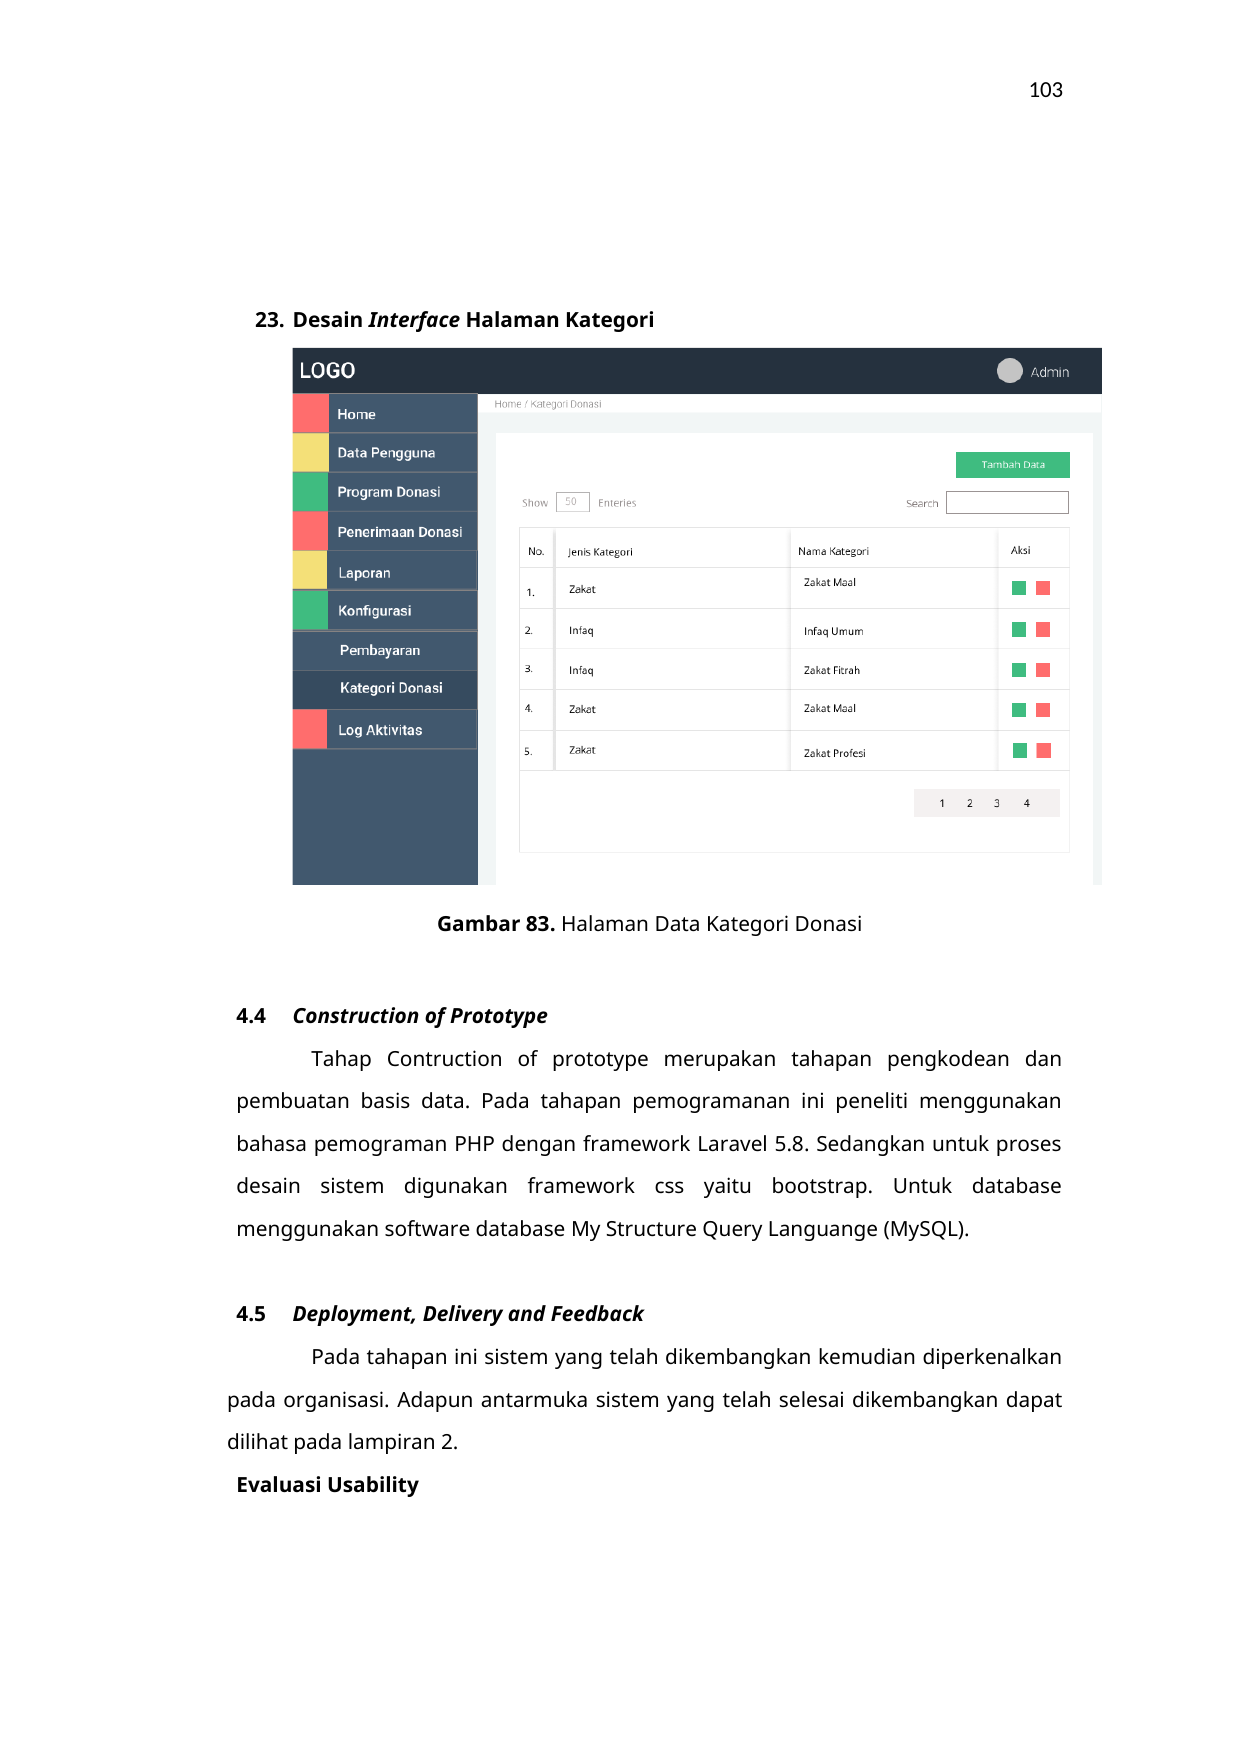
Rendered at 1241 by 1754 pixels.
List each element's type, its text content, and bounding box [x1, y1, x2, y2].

text Pada tahapan ini sistem yang telah dikembangkan kemudian diperkenalkan pada organisasi. Adapun antarmuka sistem yang telah selesai dikembangkan dapat dilihat pada lampiran 2. [227, 1342, 1063, 1456]
text Tahap Contruction of prototype merupakan tahapan pengkodean dan pembuatan basis data. Pada tahapan pemogramanan ini peneliti menggunakan bahasa pemograman PHP dengan framework Laravel 5.8. Sedangkan untuk proses desain sistem digunakan framework css yaitu bootstrap. Untuk database menggunakan software database My Structure Query Languange (MySQL). [236, 1044, 1063, 1243]
text Gambar 83. Halaman Data Kategori Donasi [236, 909, 1063, 938]
subtitle Construction of Prototype [236, 1001, 1063, 1030]
text Evaluasi Usability [236, 1470, 1063, 1498]
subtitle Deployment, Delivery and Feedback [236, 1299, 1063, 1328]
list Desain Interface Halaman Kategori [255, 305, 1063, 333]
picture [292, 347, 1102, 885]
